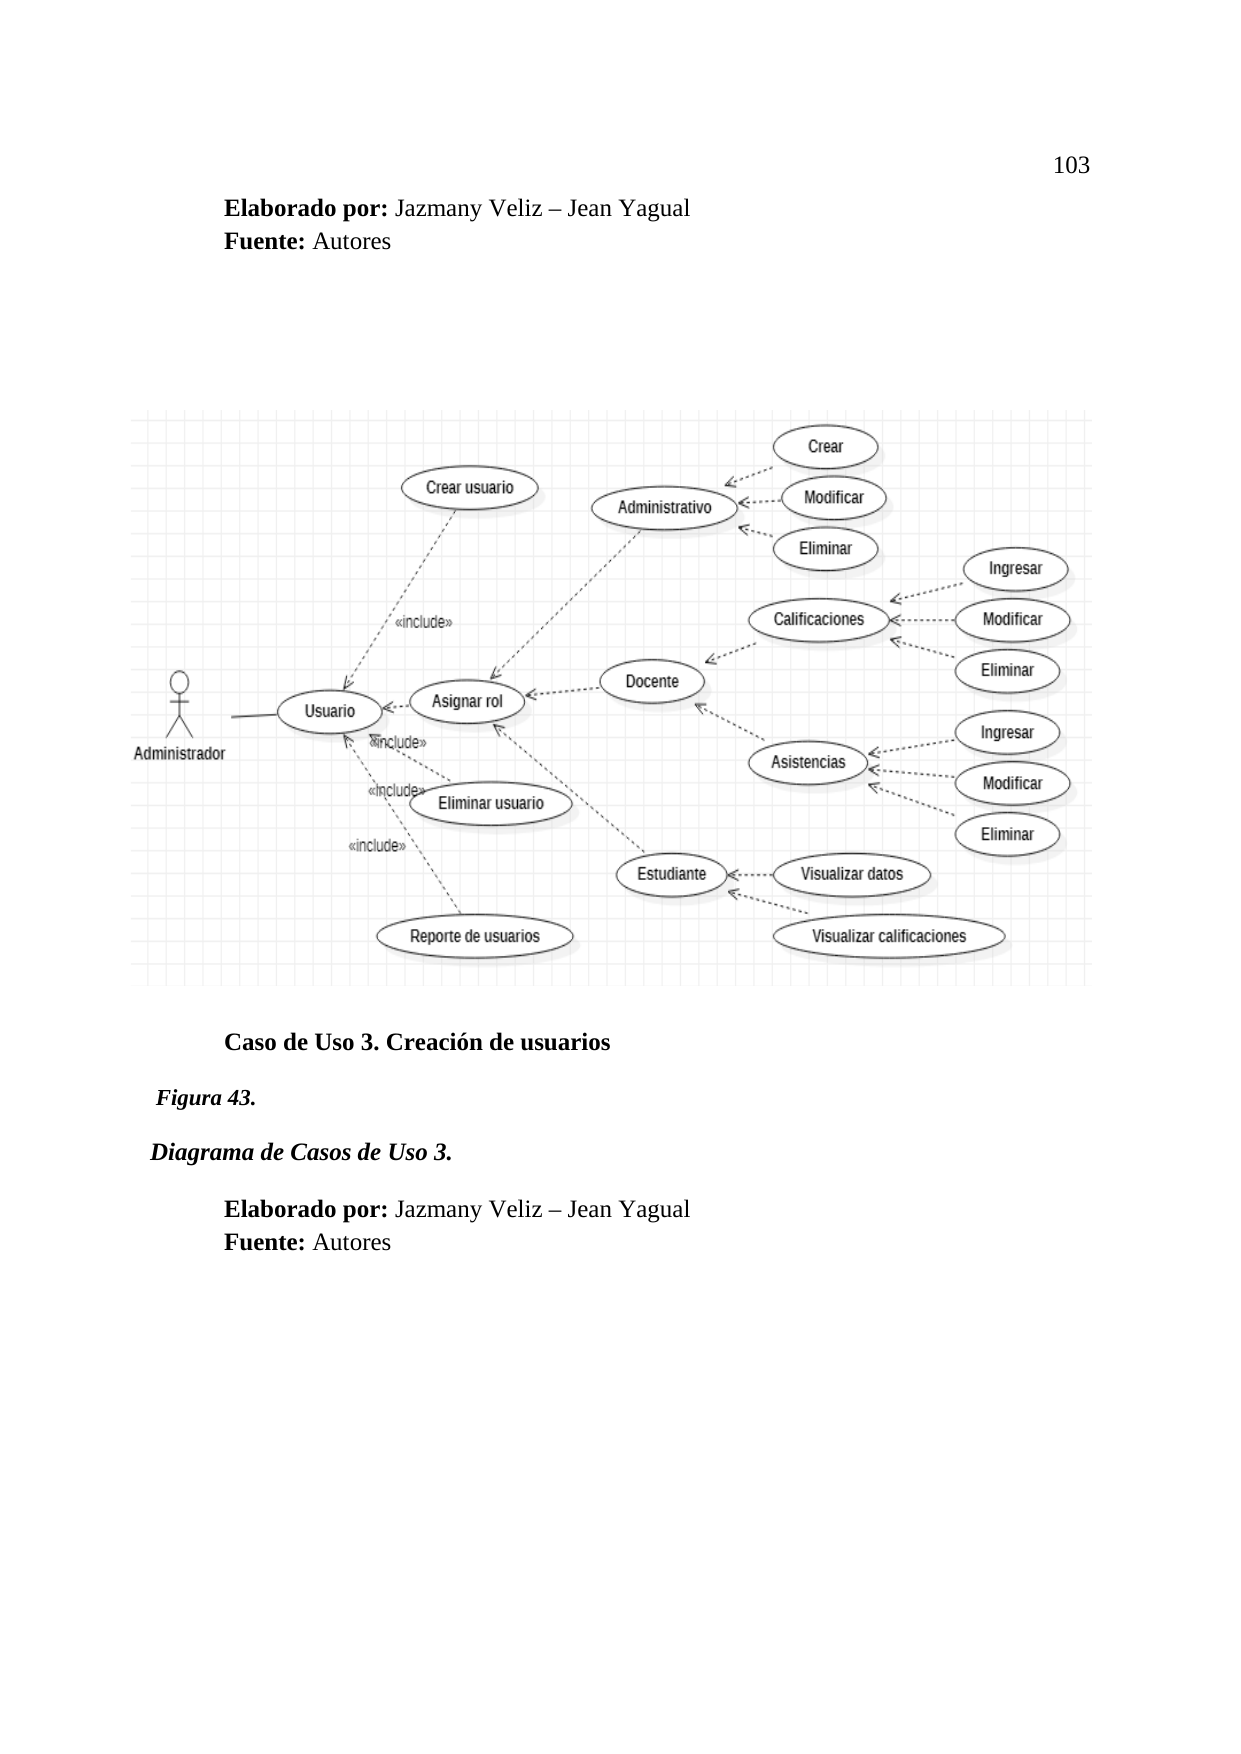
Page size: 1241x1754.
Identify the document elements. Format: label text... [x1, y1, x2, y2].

picture [130, 410, 1092, 986]
text Figura 43. [150, 1084, 1090, 1111]
text Diagrama de Casos de Uso 3. [150, 1137, 1090, 1166]
text Fuente: Autores [150, 1227, 1090, 1256]
text Caso de Uso 3. Creación de usuarios [150, 1027, 1090, 1055]
text Elaborado por: Jazmany Veliz – Jean Yagual [150, 1194, 1090, 1223]
text Elaborado por: Jazmany Veliz – Jean Yagual [150, 193, 1090, 222]
text Fuente: Autores [150, 226, 1090, 255]
